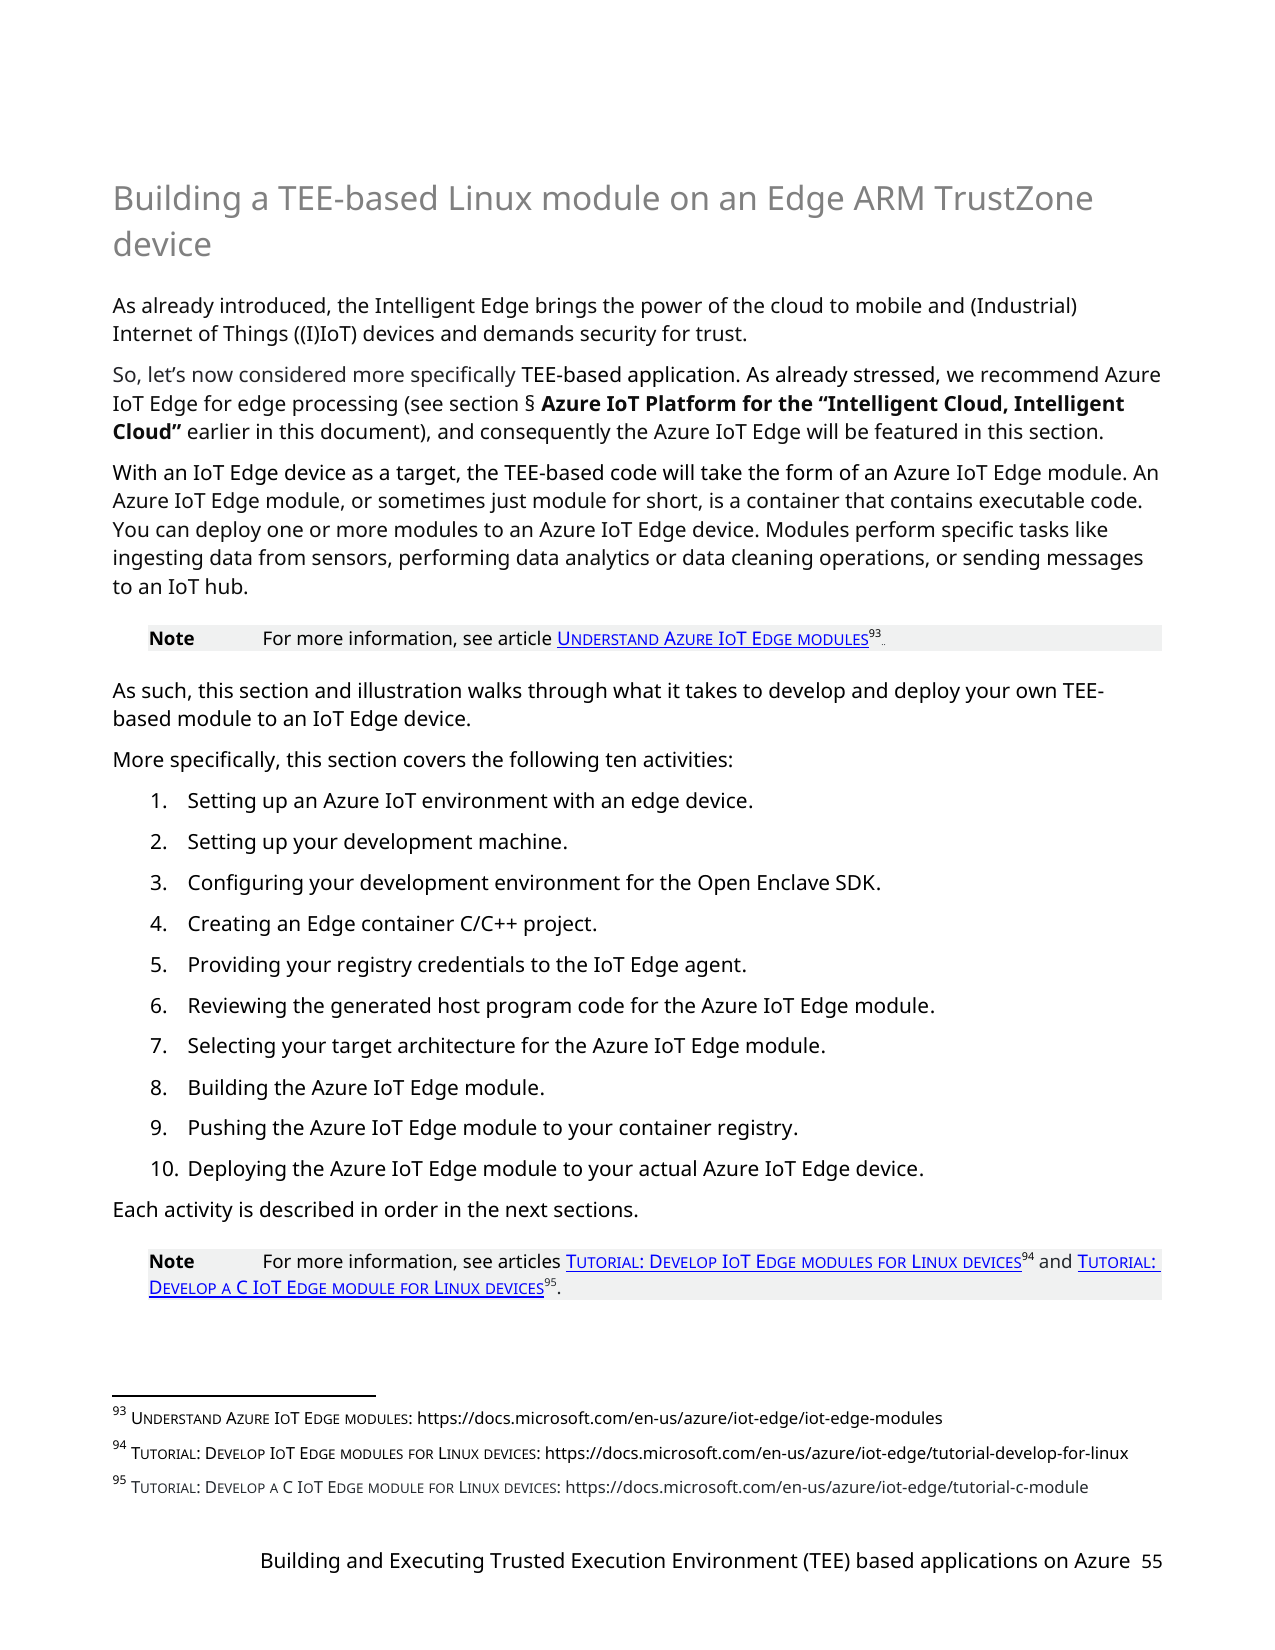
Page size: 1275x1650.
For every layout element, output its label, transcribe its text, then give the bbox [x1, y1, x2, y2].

text Note For more information, see article Understand Azure IoT Edge modules.. [148, 625, 1162, 651]
list Setting up an Azure IoT environment with an edge device. [150, 786, 1162, 814]
list Providing your registry credentials to the IoT Edge agent. [150, 950, 1162, 978]
text As already introduced, the Intelligent Edge brings the power of the cloud to mobile and (Industrial) Internet of Things ((I)IoT) devices and demands security for trust. [112, 291, 1162, 348]
text So, let’s now considered more specifically TEE-based application. As already stressed, we recommend Azure IoT Edge for edge processing (see section § Azure IoT Platform for the “Intelligent Cloud, Intelligent Cloud” earlier in this document), and consequently the Azure IoT Edge will be featured in this section. [112, 360, 1162, 446]
list Reviewing the generated host program code for the Azure IoT Edge module. [150, 991, 1162, 1019]
text Note For more information, see articles Tutorial: Develop IoT Edge modules for Linux devices and Tutorial: Develop a C IoT Edge module for Linux devices. [148, 1249, 1162, 1300]
list Pushing the Azure IoT Edge module to your container registry. [150, 1113, 1162, 1142]
subtitle Building a TEE-based Linux module on an Edge ARM TrustZone device [112, 175, 1162, 266]
list Creating an Edge container C/C++ project. [150, 909, 1162, 937]
text Each activity is described in order in the next sections. [112, 1195, 1162, 1224]
list Setting up your development machine. [150, 827, 1162, 855]
text More specifically, this section covers the following ten activities: [112, 745, 1162, 773]
list Configuring your development environment for the Open Enclave SDK. [150, 868, 1162, 896]
list Selecting your target architecture for the Azure IoT Edge module. [150, 1032, 1162, 1060]
list Deploying the Azure IoT Edge module to your actual Azure IoT Edge device. [150, 1154, 1162, 1183]
list Building the Azure IoT Edge module. [150, 1073, 1162, 1101]
text As such, this section and illustration walks through what it takes to develop and deploy your own TEE-based module to an IoT Edge device. [472, 676, 1162, 733]
text With an IoT Edge device as a target, the TEE-based code will take the form of an Azure IoT Edge module. An Azure IoT Edge module, or sometimes just module for short, is a container that contains executable code. You can deploy one or more modules to an Azure IoT Edge device. Modules perform specific tasks like ingesting data from sensors, performing data analytics or data cleaning operations, or sending messages to an IoT hub. [112, 458, 1162, 600]
